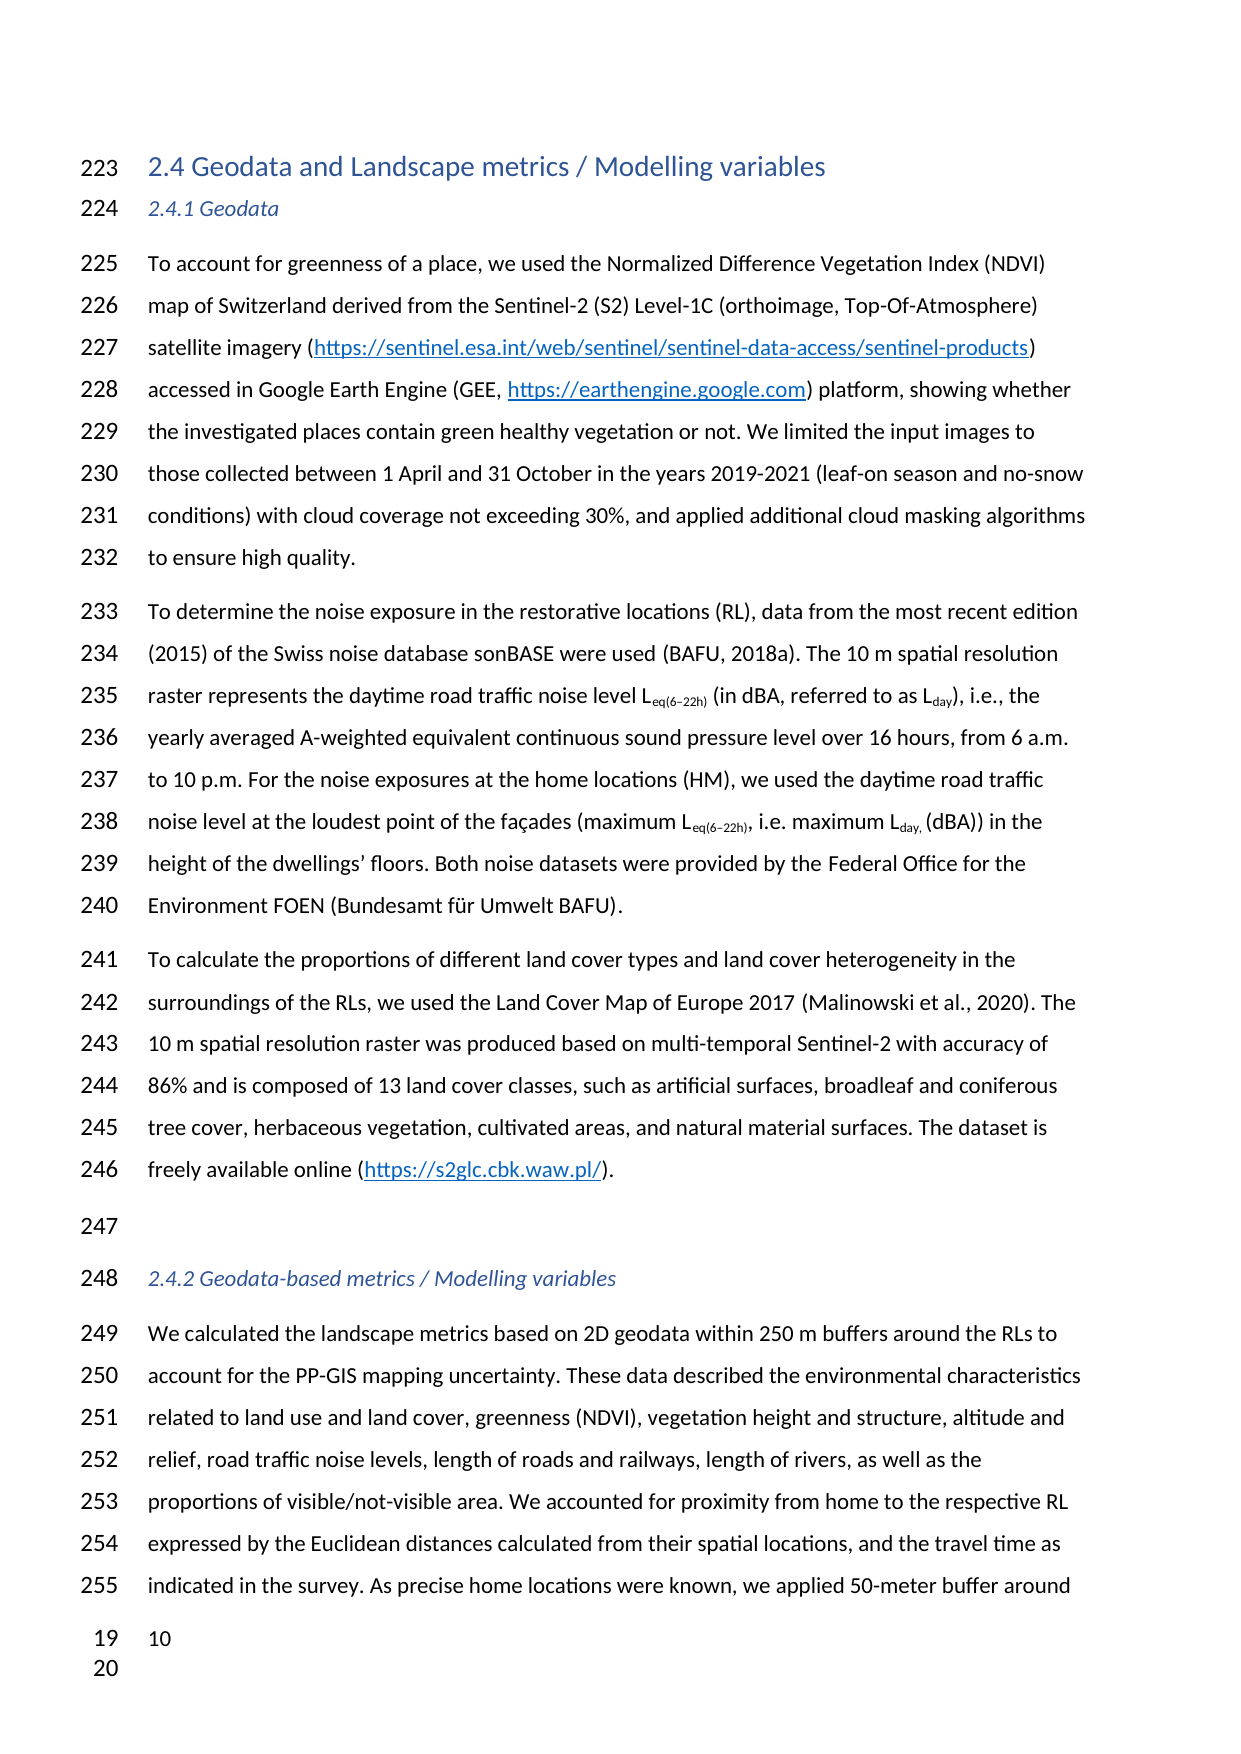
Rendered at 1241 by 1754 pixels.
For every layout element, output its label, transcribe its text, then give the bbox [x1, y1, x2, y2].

text To account for greenness of a place, we used the Normalized Difference Vegetation Index (NDVI) map of Switzerland derived from the Sentinel-2 (S2) Level-1C (orthoimage, Top-Of-Atmosphere) satellite imagery (https://sentinel.esa.int/web/sentinel/sentinel-data-access/sentinel-products) accessed in Google Earth Engine (GEE, https://earthengine.google.com) platform, showing whether the investigated places contain green healthy vegetation or not. We limited the input images to those collected between 1 April and 31 October in the years 2019-2021 (leaf-on season and no-snow conditions) with cloud coverage not exceeding 30%, and applied additional cloud masking algorithms to ensure high quality. [148, 249, 1092, 571]
subtitle 2.4.1 Geodata [148, 194, 1092, 222]
text To determine the noise exposure in the restorative locations (RL), data from the most recent edition (2015) of the Swiss noise database sonBASE were used (BAFU, 2018a). The 10 m spatial resolution raster represents the daytime road traffic noise level Leq(6–22h) (in dBA, referred to as Lday), i.e., the yearly averaged A-weighted equivalent continuous sound pressure level over 16 hours, from 6 a.m. to 10 p.m. For the noise exposures at the home locations (HM), we used the daytime road traffic noise level at the loudest point of the façades (maximum Leq(6–22h), i.e. maximum Lday, (dBA)) in the height of the dwellings’ floors. Both noise datasets were provided by the Federal Office for the Environment FOEN (Bundesamt für Umwelt BAFU). [148, 597, 1092, 919]
text To calculate the proportions of different land cover types and land cover heterogeneity in the surroundings of the RLs, we used the Land Cover Map of Europe 2017 (Malinowski et al., 2020). The 10 m spatial resolution raster was produced based on multi-temporal Sentinel-2 with accuracy of 86% and is composed of 13 land cover classes, such as artificial surfaces, broadleaf and coniferous tree cover, herbaceous vegetation, cultivated areas, and natural material surfaces. The dataset is freely available online (https://s2glc.cbk.waw.pl/). [148, 946, 1092, 1183]
subtitle 2.4 Geodata and Landscape metrics / Modelling variables [148, 148, 1092, 183]
subtitle 2.4.2 Geodata-based metrics / Modelling variables [148, 1264, 1092, 1292]
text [148, 1319, 1092, 1599]
